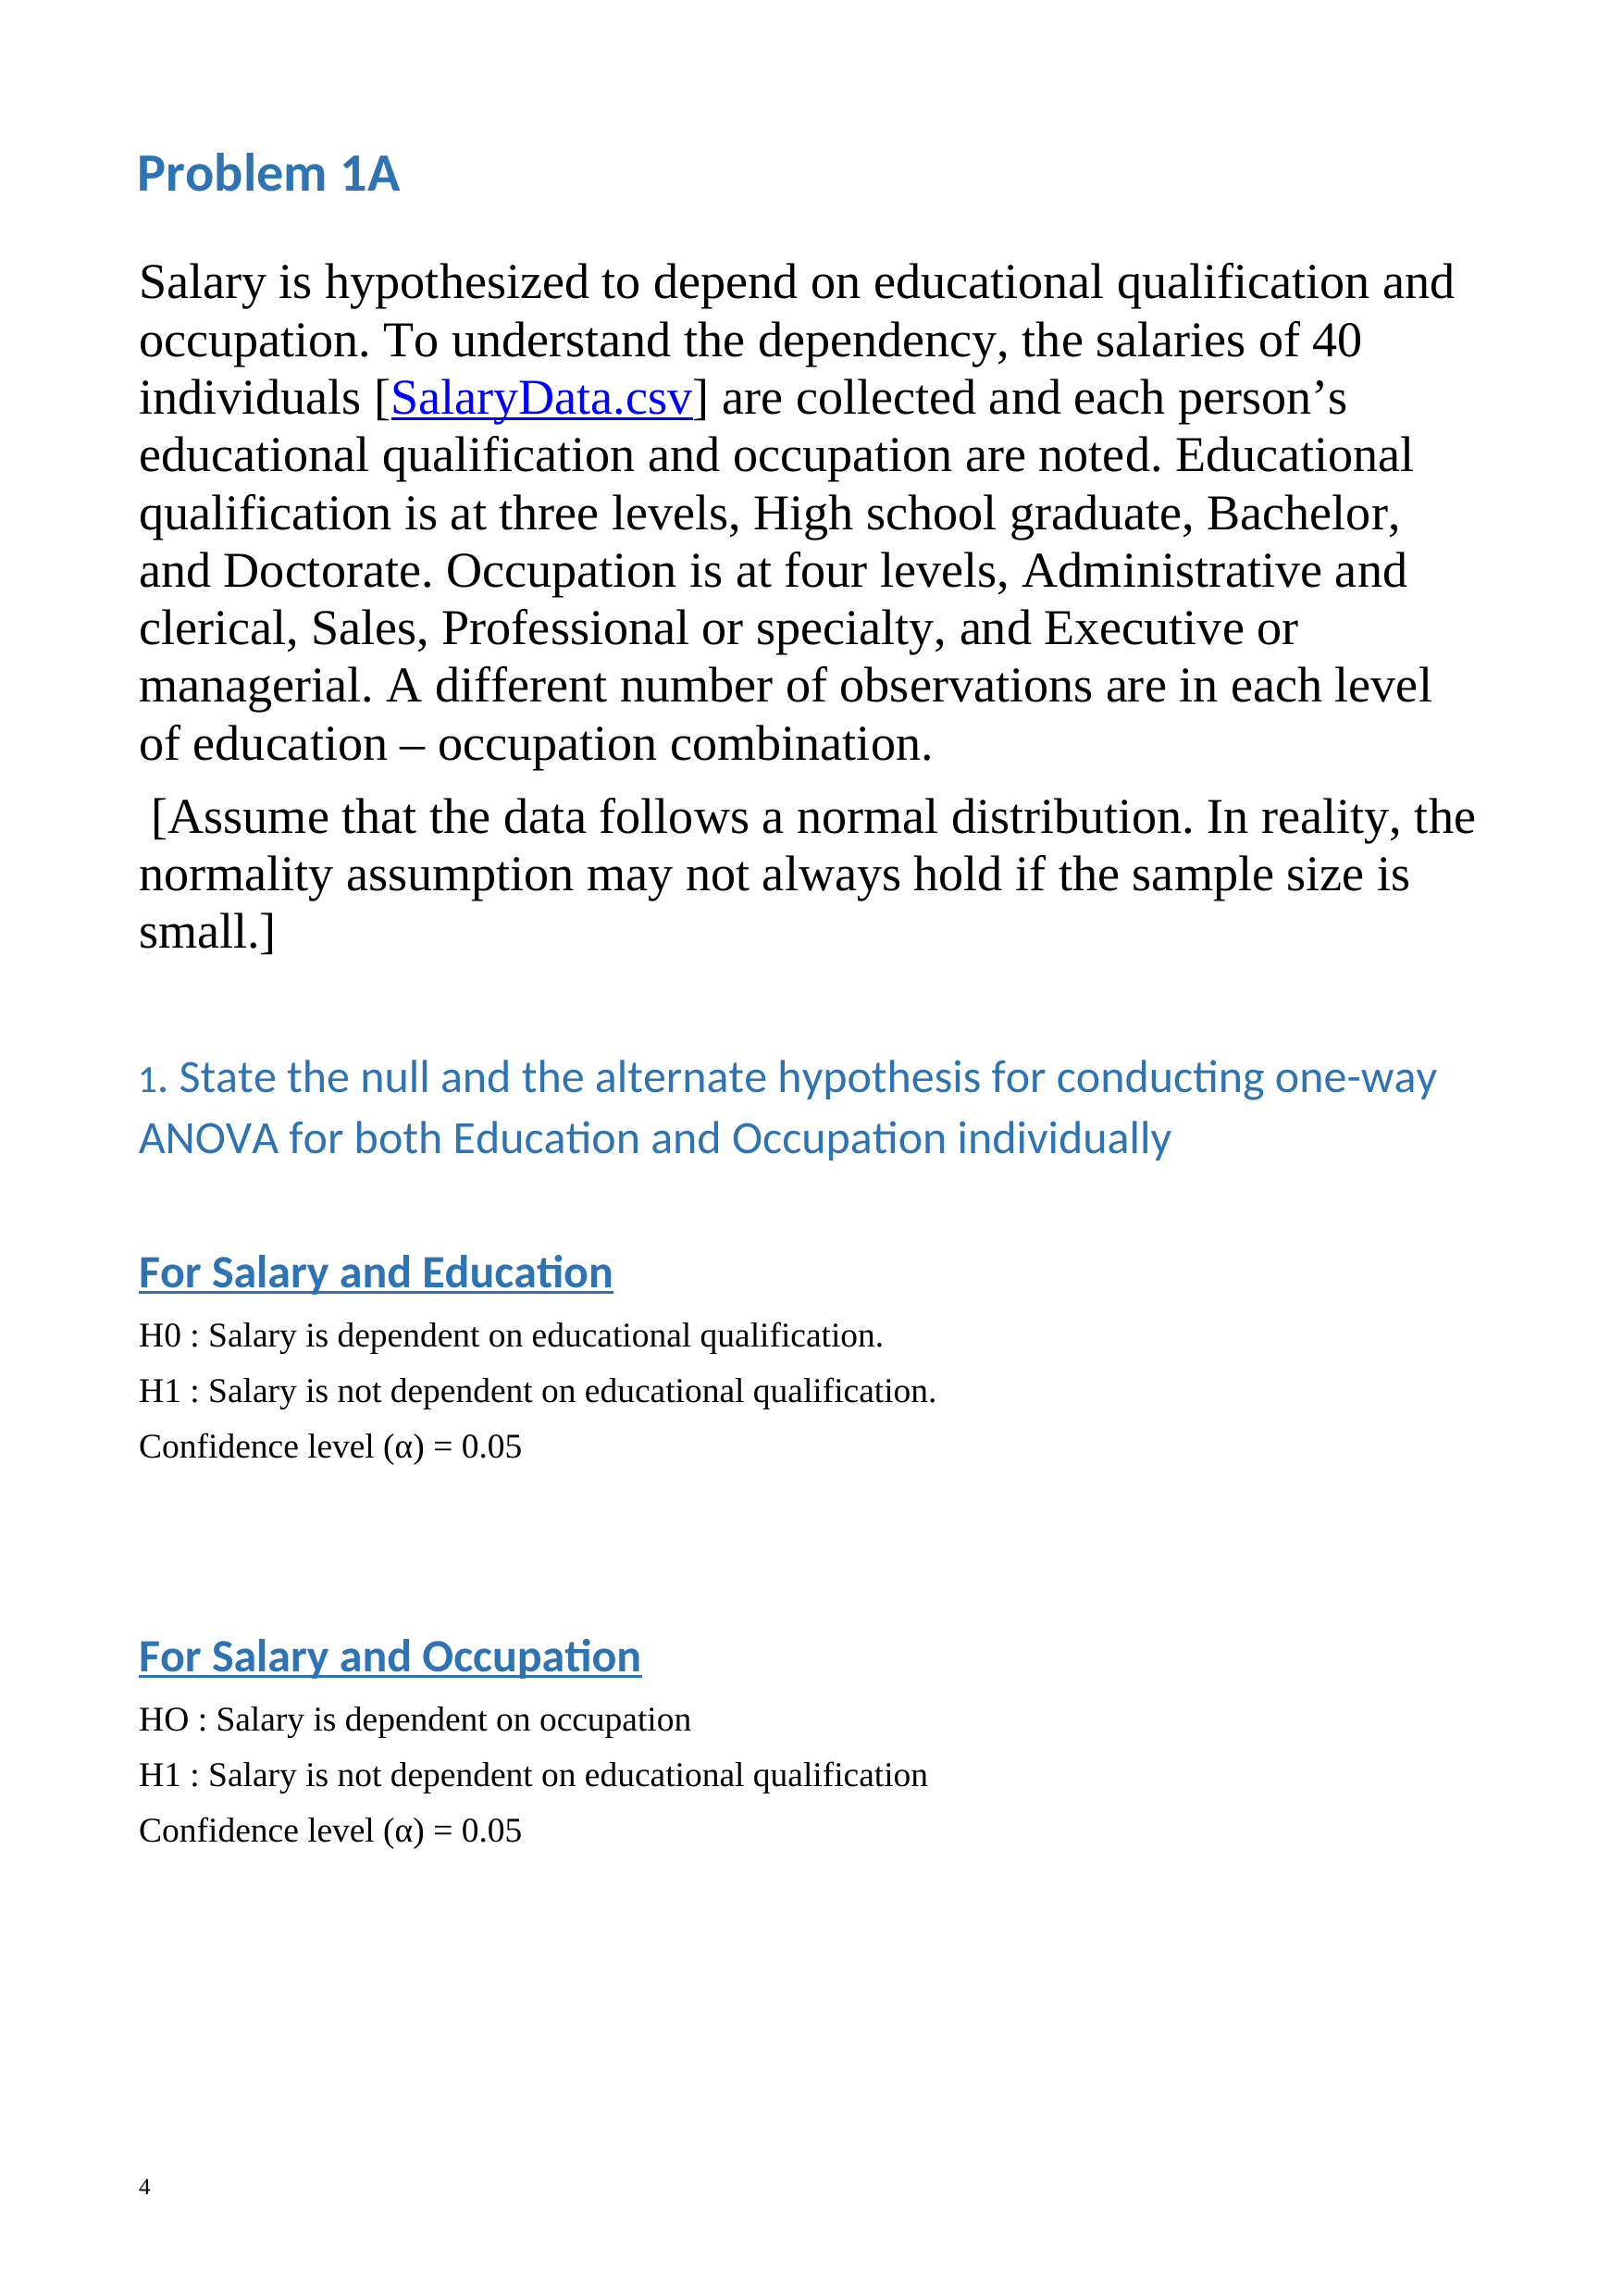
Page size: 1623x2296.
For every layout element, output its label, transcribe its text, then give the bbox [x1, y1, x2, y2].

text For Salary and Education [139, 1243, 1484, 1299]
text H1 : Salary is not dependent on educational qualification [139, 1754, 1484, 1793]
subtitle 1. State the null and the alternate hypothesis for conducting one-way ANOVA for both Education and Occupation individually [137, 1048, 1484, 1165]
text [Assume that the data follows a normal distribution. In reality, the normality assumption may not always hold if the sample size is small.] [139, 786, 1484, 959]
text For Salary and Occupation [139, 1627, 1484, 1683]
text H0 : Salary is dependent on educational qualification. [139, 1314, 1484, 1354]
subtitle Problem 1A [137, 139, 1484, 205]
text Confidence level (α) = 0.05 [139, 1425, 1484, 1465]
text HO : Salary is dependent on occupation [139, 1698, 1484, 1738]
text H1 : Salary is not dependent on educational qualification. [139, 1370, 1484, 1409]
text Confidence level (α) = 0.05 [139, 1809, 1484, 1849]
text Salary is hypothesized to depend on educational qualification and occupation. To understand the dependency, the salaries of 40 individuals [SalaryData.csv] are collected and each person’s educational qualification and occupation are noted. Educational qualification is at three levels, High school graduate, Bachelor, and Doctorate. Occupation is at four levels, Administrative and clerical, Sales, Professional or specialty, and Executive or managerial. A different number of observations are in each level of education – occupation combination. [139, 252, 1484, 771]
